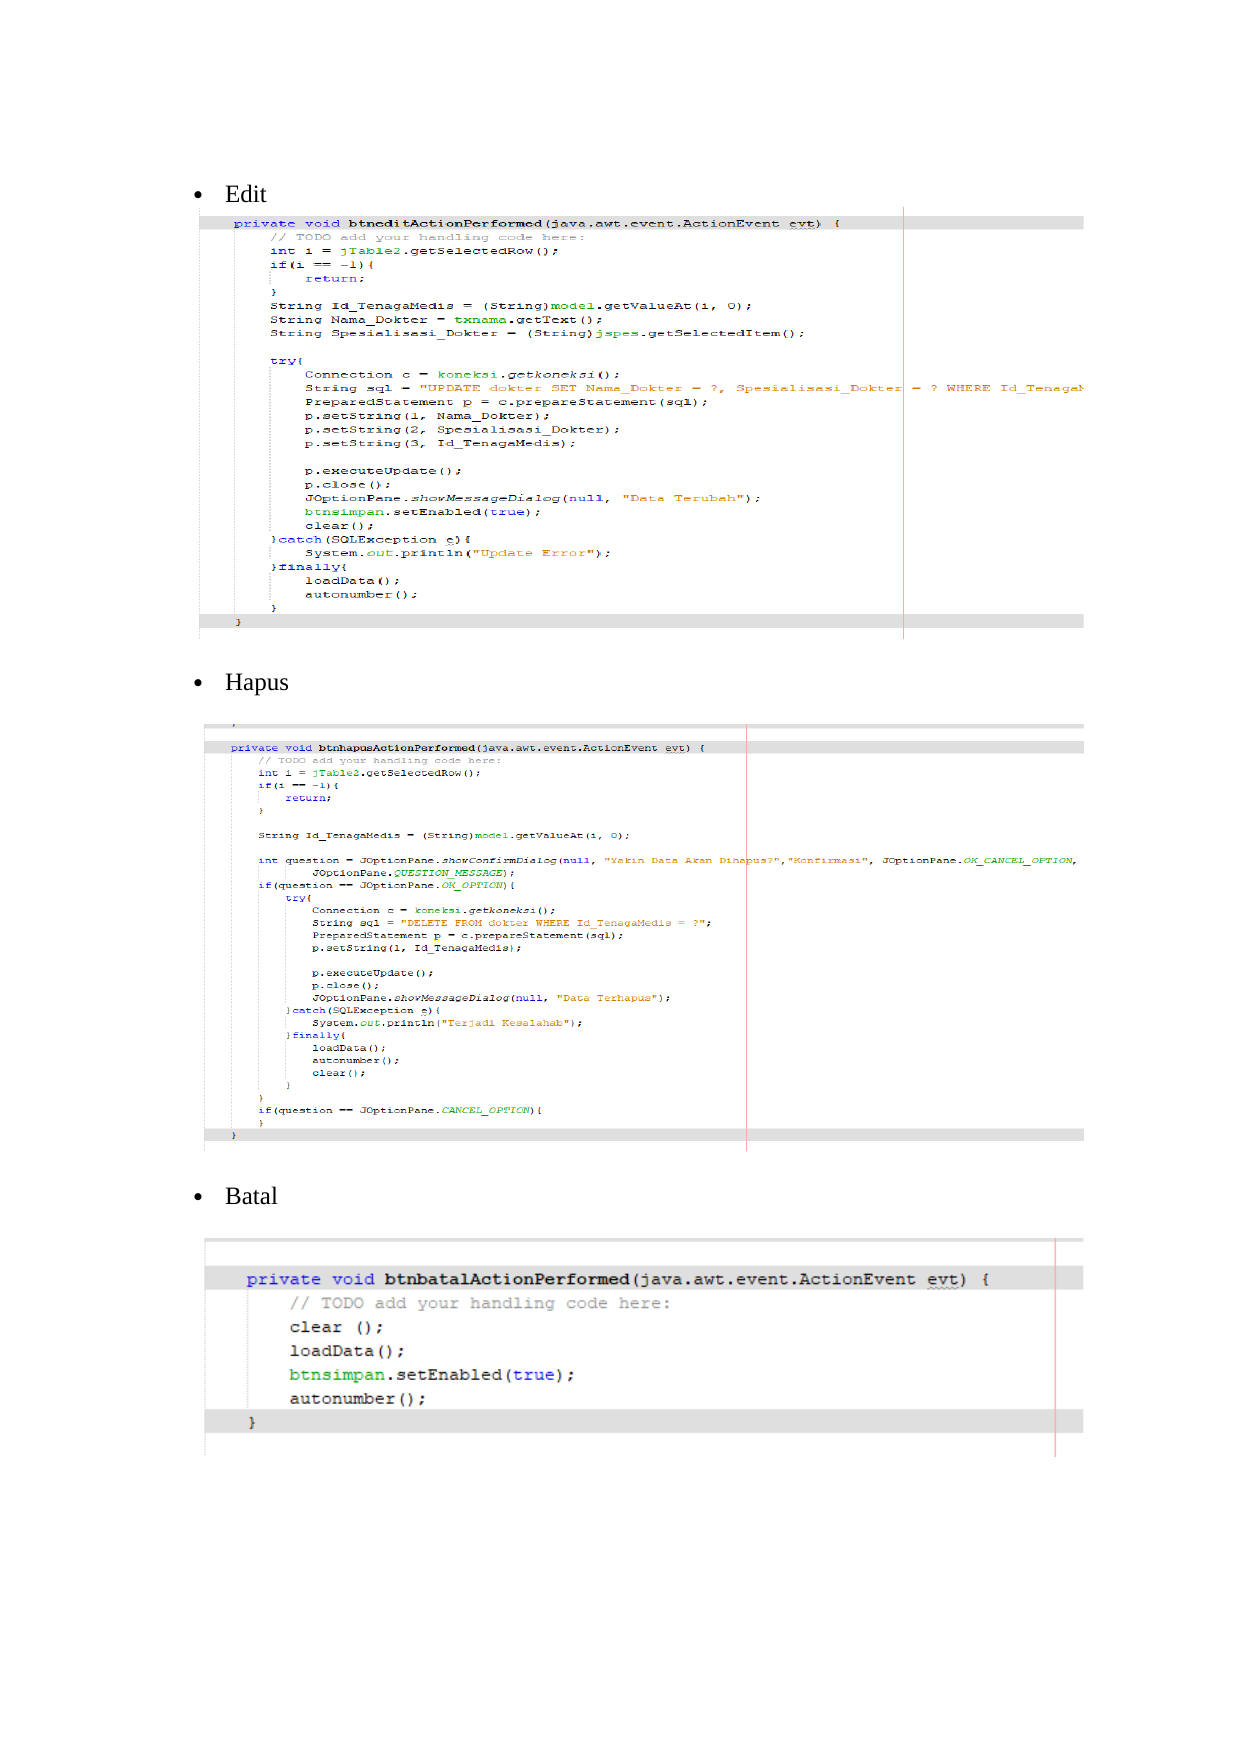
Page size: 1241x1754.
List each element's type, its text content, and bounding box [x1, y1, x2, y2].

picture [194, 1238, 1084, 1457]
picture [194, 207, 1084, 639]
list Edit [194, 179, 1090, 207]
list Batal [194, 1181, 1090, 1209]
list Hapus [194, 667, 1090, 696]
picture [194, 724, 1084, 1151]
